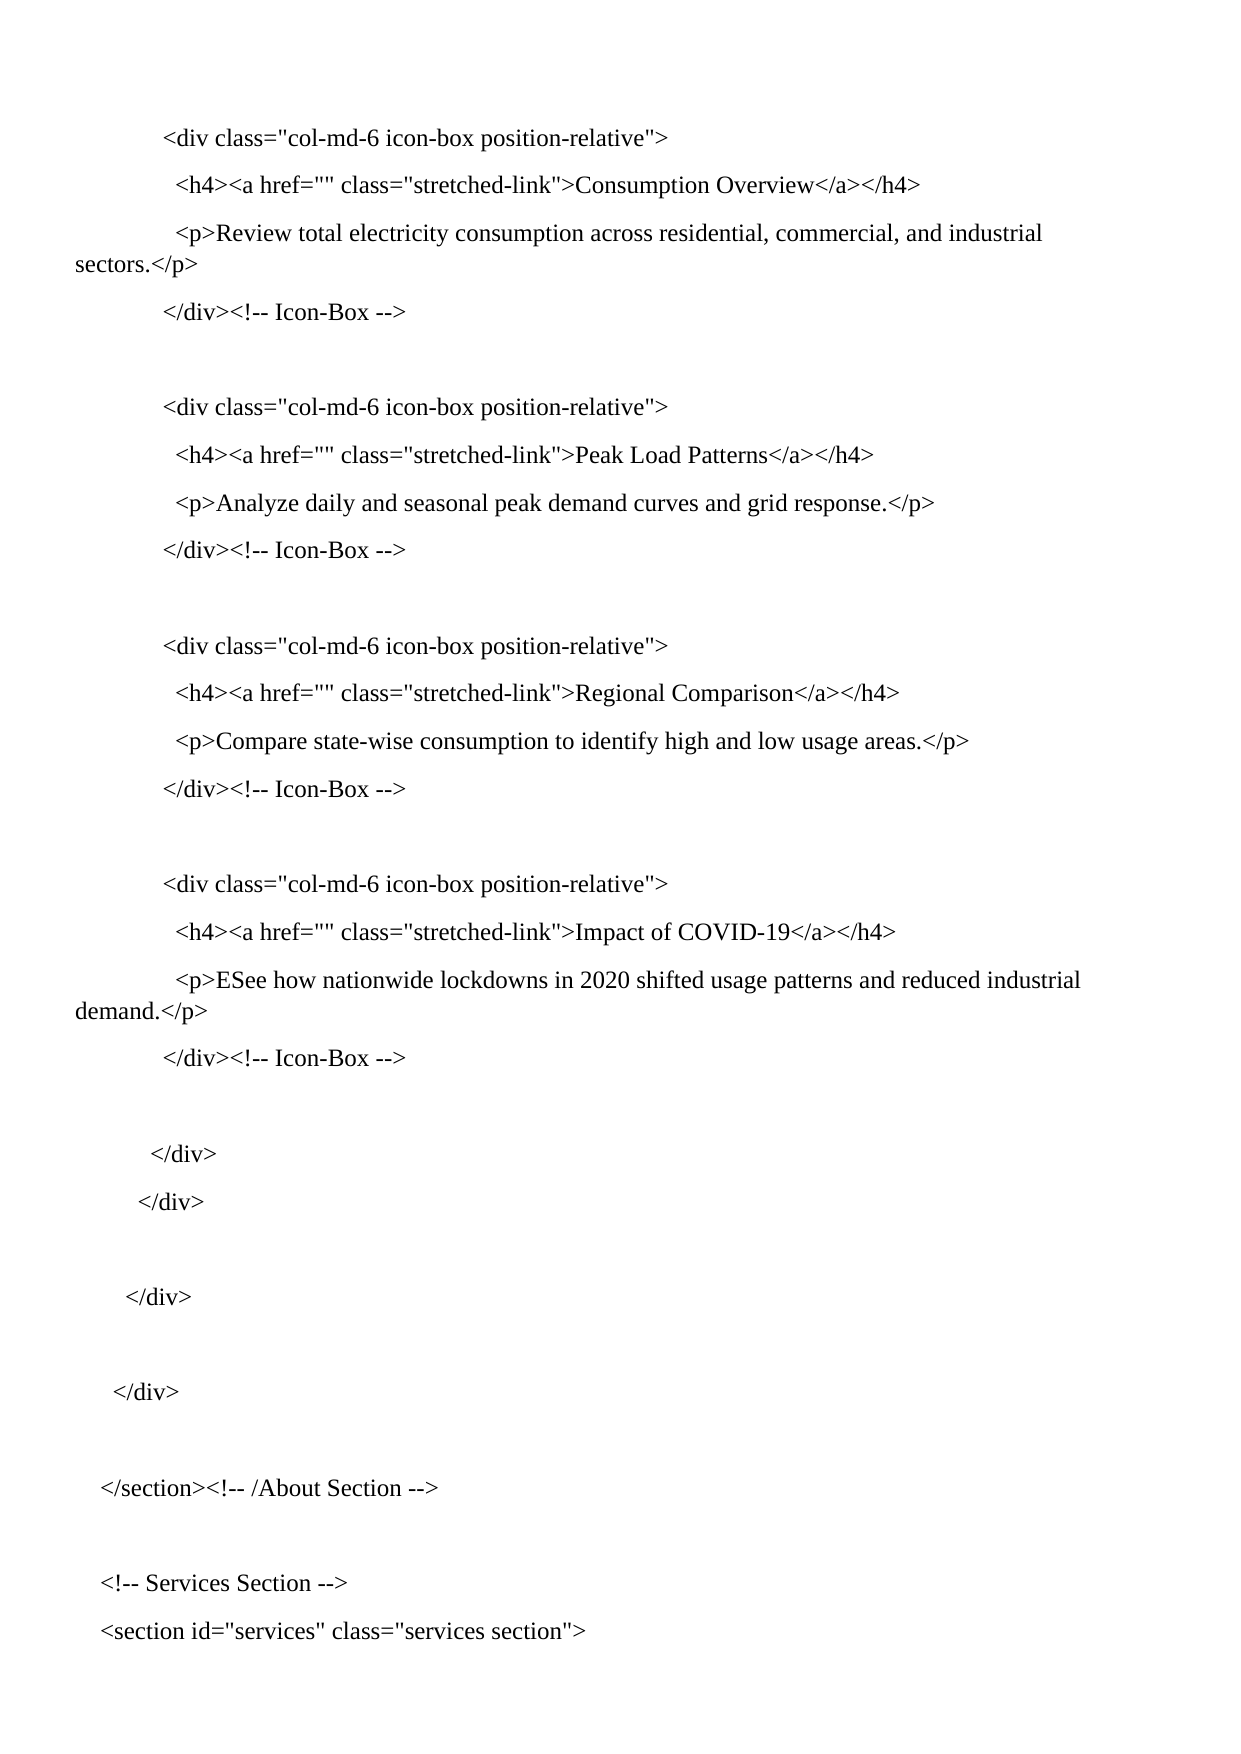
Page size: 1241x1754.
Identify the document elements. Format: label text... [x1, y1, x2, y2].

text </div> [75, 1282, 1165, 1311]
text </div><!-- Icon-Box --> [75, 297, 1165, 326]
text </div><!-- Icon-Box --> [75, 774, 1165, 803]
text <p>Review total electricity consumption across residential, commercial, and industrial sectors.</p> [75, 218, 1165, 278]
text <div class="col-md-6 icon-box position-relative"> [75, 123, 1165, 151]
text <section id="services" class="services section"> [75, 1616, 1165, 1645]
text </div> [75, 1187, 1165, 1215]
text <h4><a href="" class="stretched-link">Peak Load Patterns</a></h4> [75, 440, 1165, 469]
text <h4><a href="" class="stretched-link">Impact of COVID-19</a></h4> [75, 917, 1165, 946]
text </div><!-- Icon-Box --> [75, 1043, 1165, 1072]
text </div> [75, 1377, 1165, 1406]
text <div class="col-md-6 icon-box position-relative"> [75, 631, 1165, 659]
text </section><!-- /About Section --> [75, 1473, 1165, 1502]
text <h4><a href="" class="stretched-link">Consumption Overview</a></h4> [75, 170, 1165, 199]
text <h4><a href="" class="stretched-link">Regional Comparison</a></h4> [75, 678, 1165, 707]
text <p>Compare state-wise consumption to identify high and low usage areas.</p> [75, 726, 1165, 755]
text <div class="col-md-6 icon-box position-relative"> [75, 869, 1165, 898]
text <p>Analyze daily and seasonal peak demand curves and grid response.</p> [75, 488, 1165, 516]
text <!-- Services Section --> [75, 1568, 1165, 1597]
text <p>ESee how nationwide lockdowns in 2020 shifted usage patterns and reduced industrial demand.</p> [75, 965, 1165, 1024]
text </div><!-- Icon-Box --> [75, 535, 1165, 564]
text </div> [75, 1139, 1165, 1168]
text <div class="col-md-6 icon-box position-relative"> [75, 392, 1165, 421]
